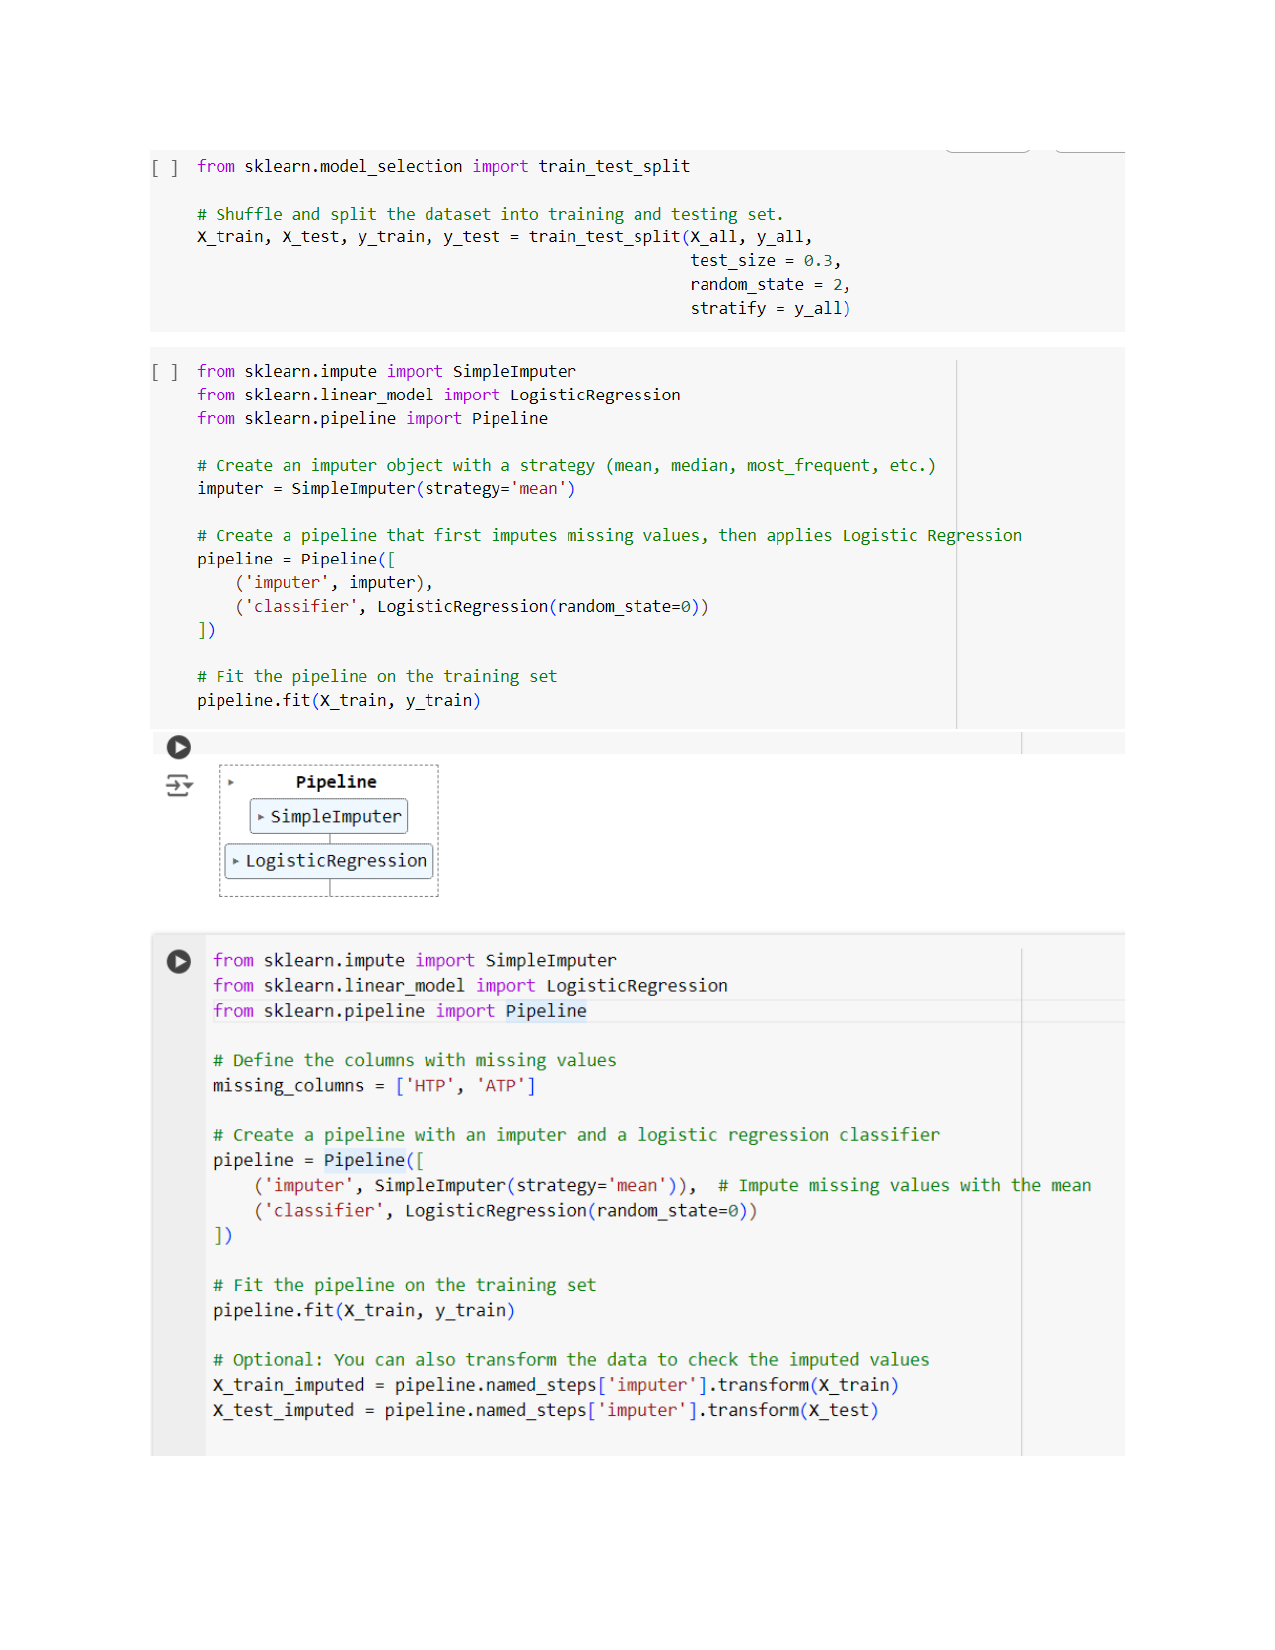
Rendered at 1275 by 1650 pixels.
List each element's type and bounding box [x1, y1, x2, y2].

picture [150, 732, 1125, 1456]
picture [150, 150, 1125, 729]
